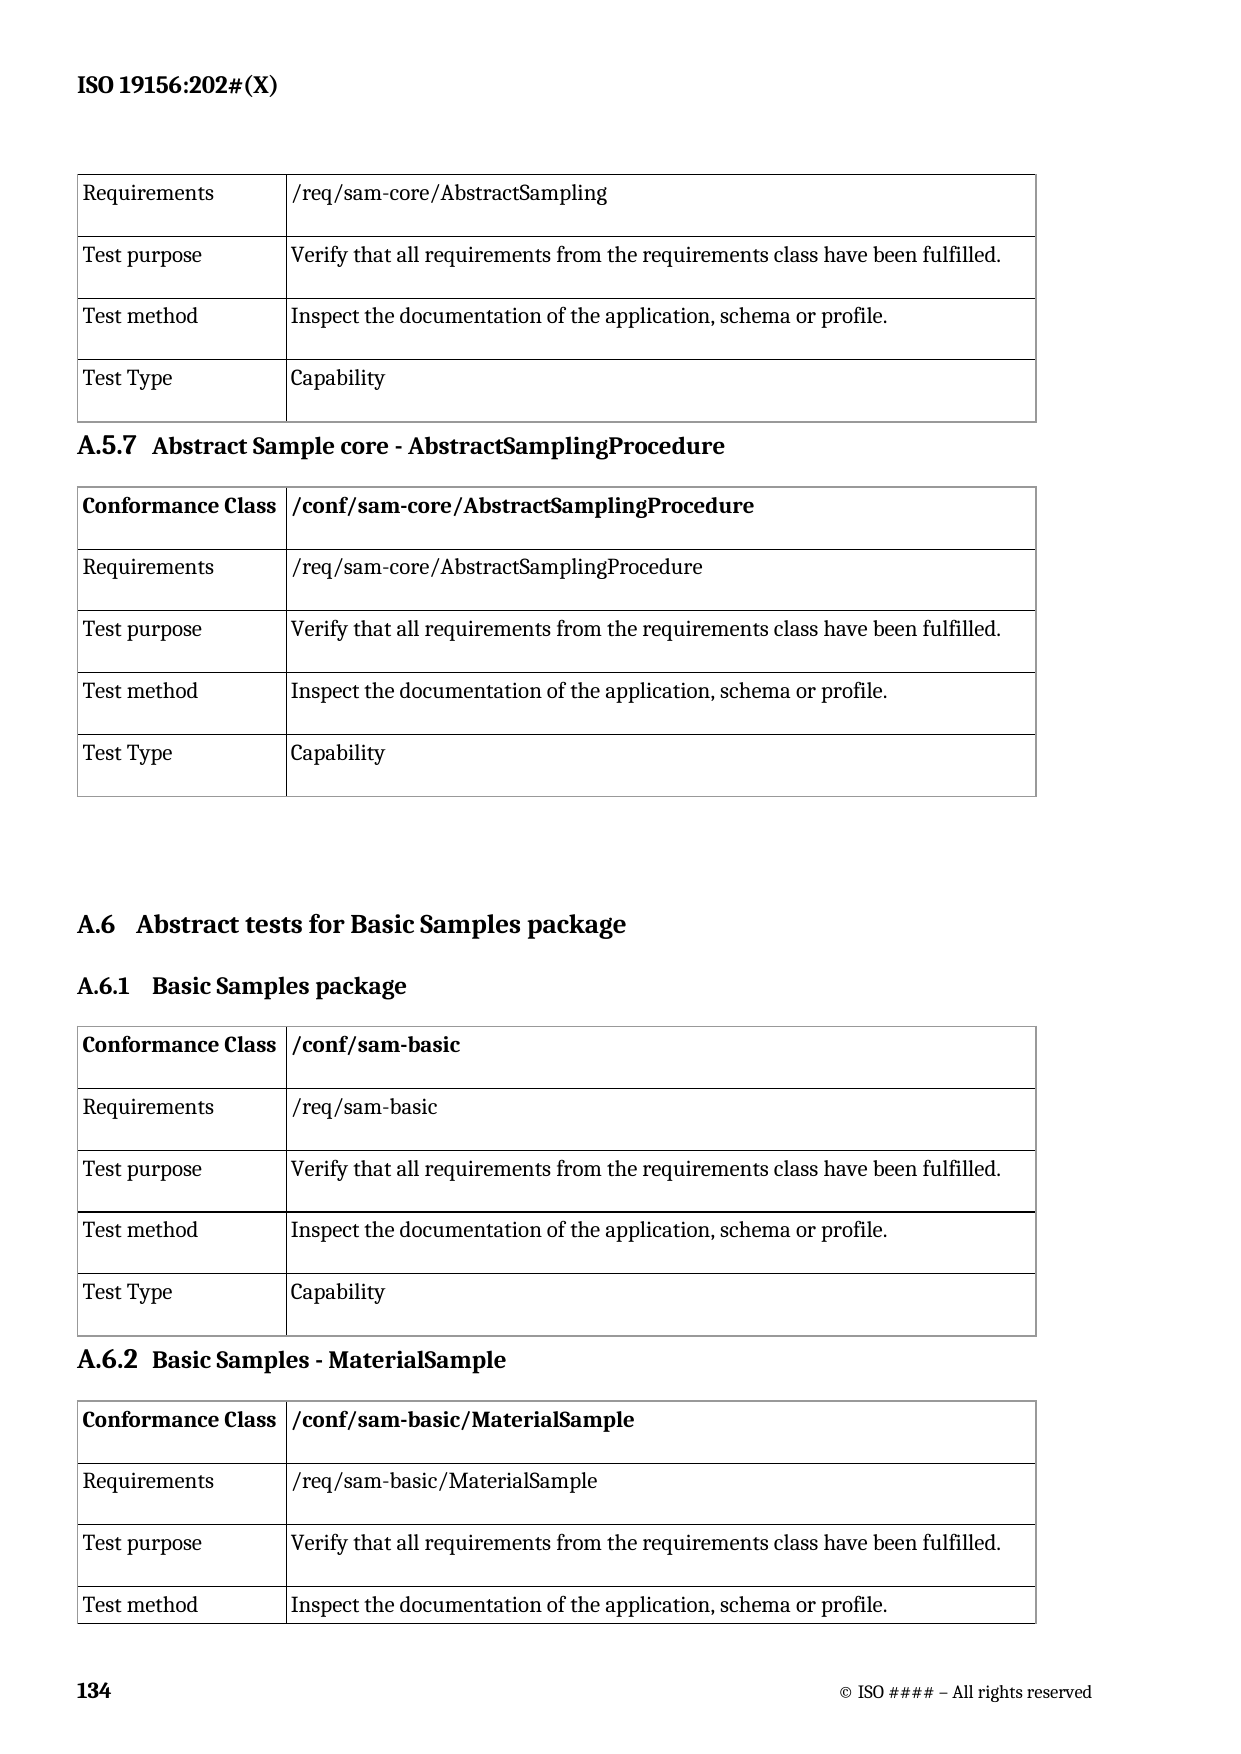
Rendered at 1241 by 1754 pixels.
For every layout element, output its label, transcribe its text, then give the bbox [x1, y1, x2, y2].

text Abstract Sample core - AbstractSamplingProcedure [77, 429, 1092, 461]
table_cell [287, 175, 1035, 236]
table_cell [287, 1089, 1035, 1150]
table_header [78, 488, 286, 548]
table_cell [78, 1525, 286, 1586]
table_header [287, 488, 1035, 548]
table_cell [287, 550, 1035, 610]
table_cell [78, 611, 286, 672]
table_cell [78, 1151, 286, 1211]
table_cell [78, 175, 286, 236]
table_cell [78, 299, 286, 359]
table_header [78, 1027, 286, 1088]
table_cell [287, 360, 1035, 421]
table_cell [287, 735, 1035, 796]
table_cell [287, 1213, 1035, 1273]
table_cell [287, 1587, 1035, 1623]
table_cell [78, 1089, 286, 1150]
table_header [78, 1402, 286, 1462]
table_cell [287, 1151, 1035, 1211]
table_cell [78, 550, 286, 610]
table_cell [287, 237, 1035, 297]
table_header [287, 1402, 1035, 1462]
text Basic Samples package [77, 972, 1092, 1001]
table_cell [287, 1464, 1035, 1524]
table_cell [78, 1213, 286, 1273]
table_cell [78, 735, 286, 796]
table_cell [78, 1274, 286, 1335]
text Basic Samples - MaterialSample [77, 1343, 1092, 1375]
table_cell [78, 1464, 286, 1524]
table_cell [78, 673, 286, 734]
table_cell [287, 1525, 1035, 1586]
text Abstract tests for Basic Samples package [77, 909, 1092, 941]
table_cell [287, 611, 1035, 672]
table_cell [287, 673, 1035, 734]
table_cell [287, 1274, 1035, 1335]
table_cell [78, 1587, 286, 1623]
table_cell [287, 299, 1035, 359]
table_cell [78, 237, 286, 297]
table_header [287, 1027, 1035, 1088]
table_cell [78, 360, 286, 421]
